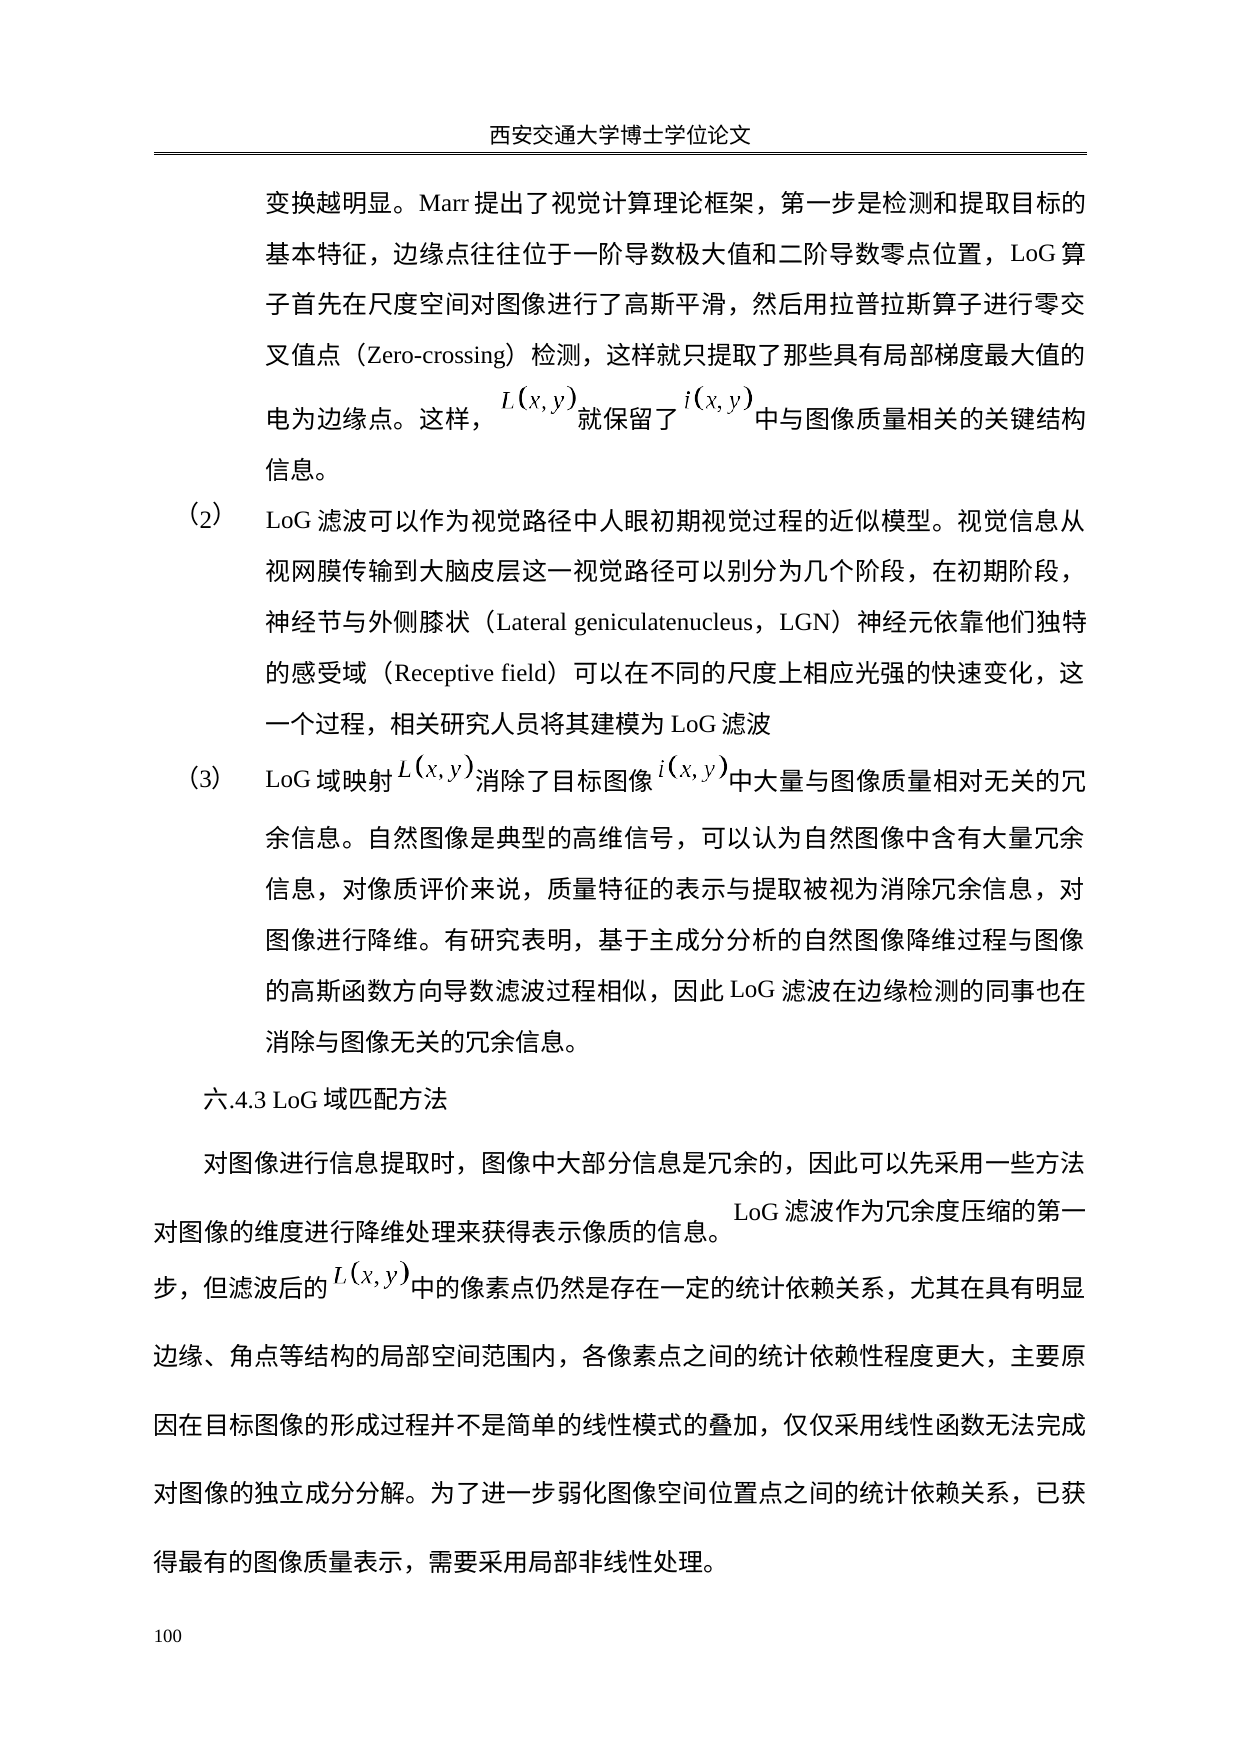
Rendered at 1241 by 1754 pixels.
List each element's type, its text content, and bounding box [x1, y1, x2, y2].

text 对图像进行信息提取时，图像中大部分信息是冗余的，因此可以先采用一些方法对图像的维度进行降维处理来获得表示像质的信息。LoG滤波作为冗余度压缩的第一步，但滤波后的中的像素点仍然是存在一定的统计依赖关系，尤其在具有明显边缘、角点等结构的局部空间范围内，各像素点之间的统计依赖性程度更大，主要原因在目标图像的形成过程并不是简单的线性模式的叠加，仅仅采用线性函数无法完成对图像的独立成分分解。为了进一步弱化图像空间位置点之间的统计依赖关系，已获得最有的图像质量表示，需要采用局部非线性处理。 [153, 1123, 1087, 1579]
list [174, 177, 1087, 486]
list LoG滤波可以作为视觉路径中人眼初期视觉过程的近似模型。视觉信息从视网膜传输到大脑皮层这一视觉路径可以别分为几个阶段，在初期阶段，神经节与外侧膝状（Lateral geniculatenucleus，LGN）神经元依靠他们独特的感受域（Receptive field）可以在不同的尺度上相应光强的快速变化，这一个过程，相关研究人员将其建模为LoG滤波 [174, 495, 1087, 741]
subtitle LoG域匹配方法 [153, 1079, 1087, 1116]
list LoG域映射消除了目标图像中大量与图像质量相对无关的冗余信息。自然图像是典型的高维信号，可以认为自然图像中含有大量冗余信息，对像质评价来说，质量特征的表示与提取被视为消除冗余信息，对图像进行降维。有研究表明，基于主成分分析的自然图像降维过程与图像的高斯函数方向导数滤波过程相似，因此LoG滤波在边缘检测的同事也在消除与图像无关的冗余信息。 [174, 749, 1087, 1058]
